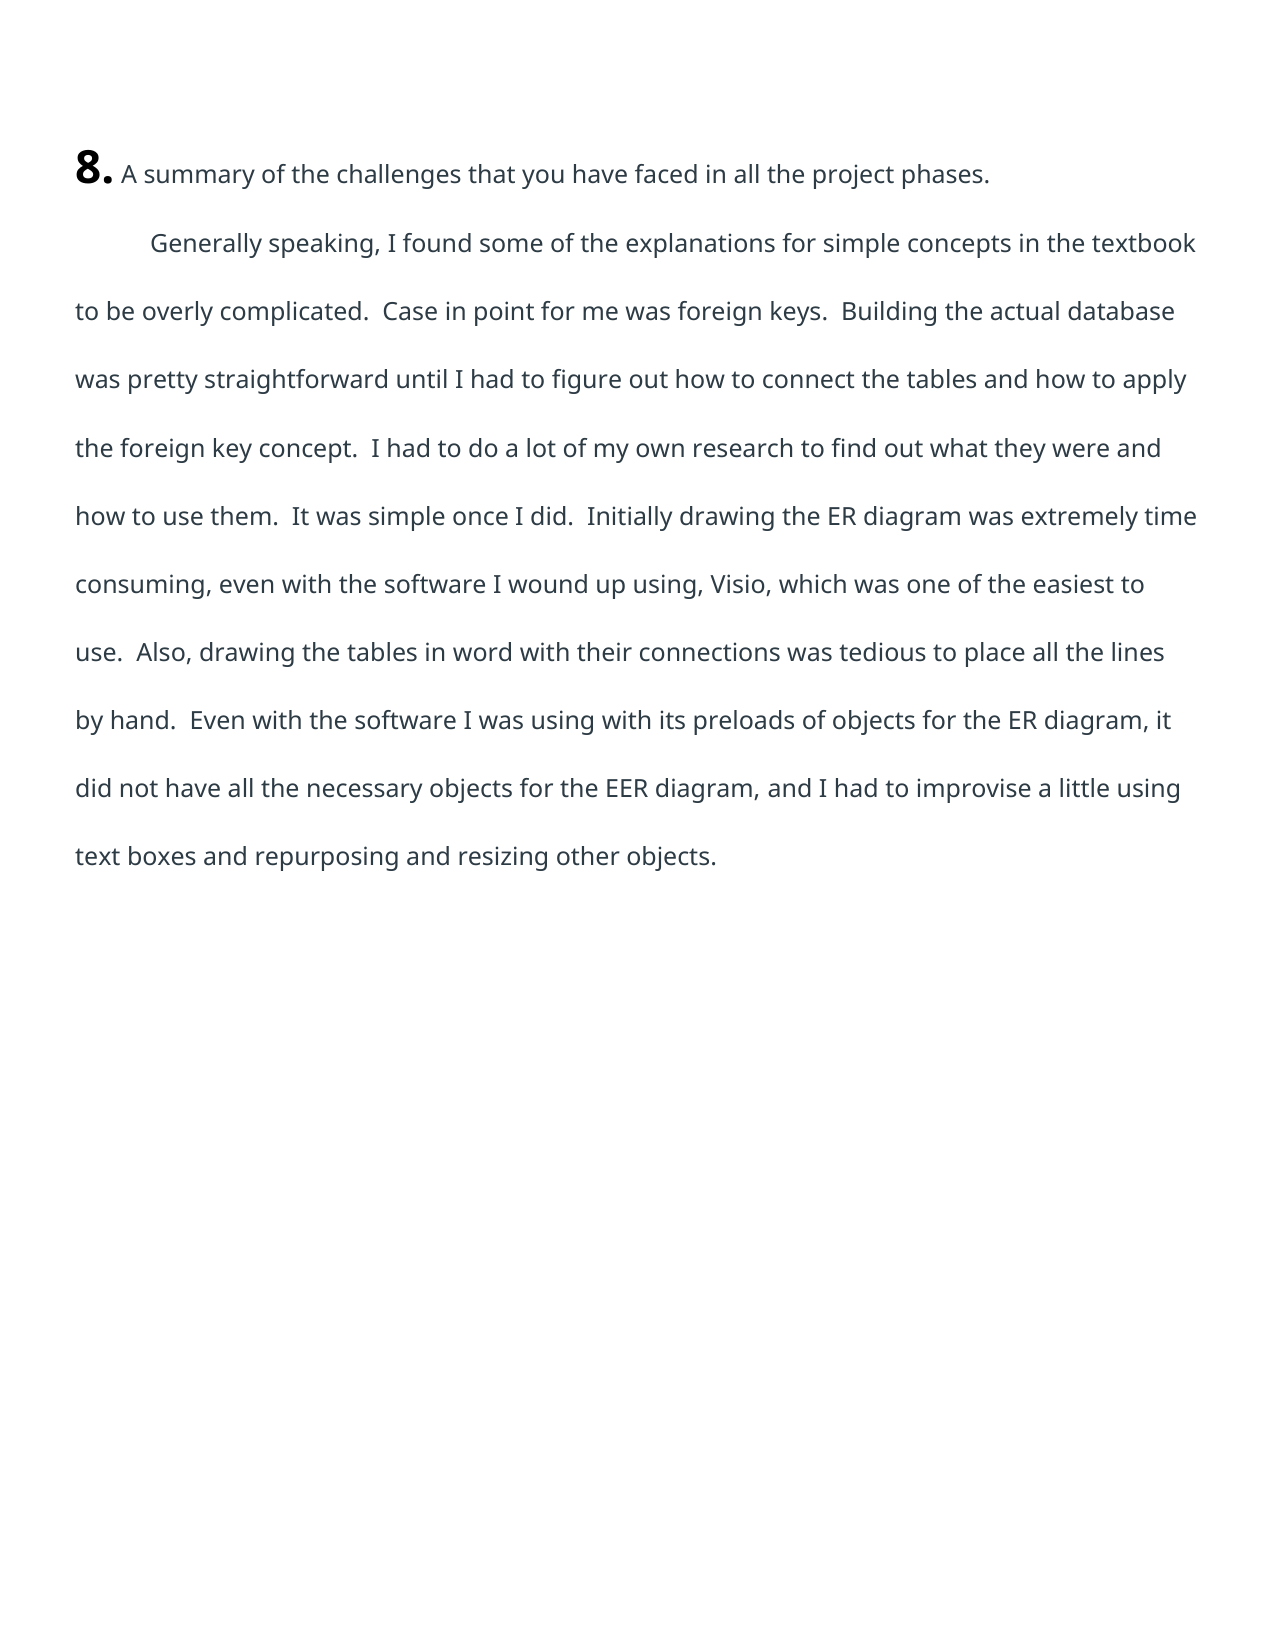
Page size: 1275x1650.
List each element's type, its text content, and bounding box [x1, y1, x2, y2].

text 8. A summary of the challenges that you have faced in all the project phases. [75, 134, 1200, 197]
text Generally speaking, I found some of the explanations for simple concepts in the textbook to be overly complicated. Case in point for me was foreign keys. Building the actual database was pretty straightforward until I had to figure out how to connect the tables and how to apply the foreign key concept. I had to do a lot of my own research to find out what they were and how to use them. It was simple once I did. Initially drawing the ER diagram was extremely time consuming, even with the software I wound up using, Visio, which was one of the easiest to use. Also, drawing the tables in word with their connections was tedious to place all the lines by hand. Even with the software I was using with its preloads of objects for the ER diagram, it did not have all the necessary objects for the EER diagram, and I had to improvise a little using text boxes and repurposing and resizing other objects. [75, 226, 1200, 873]
